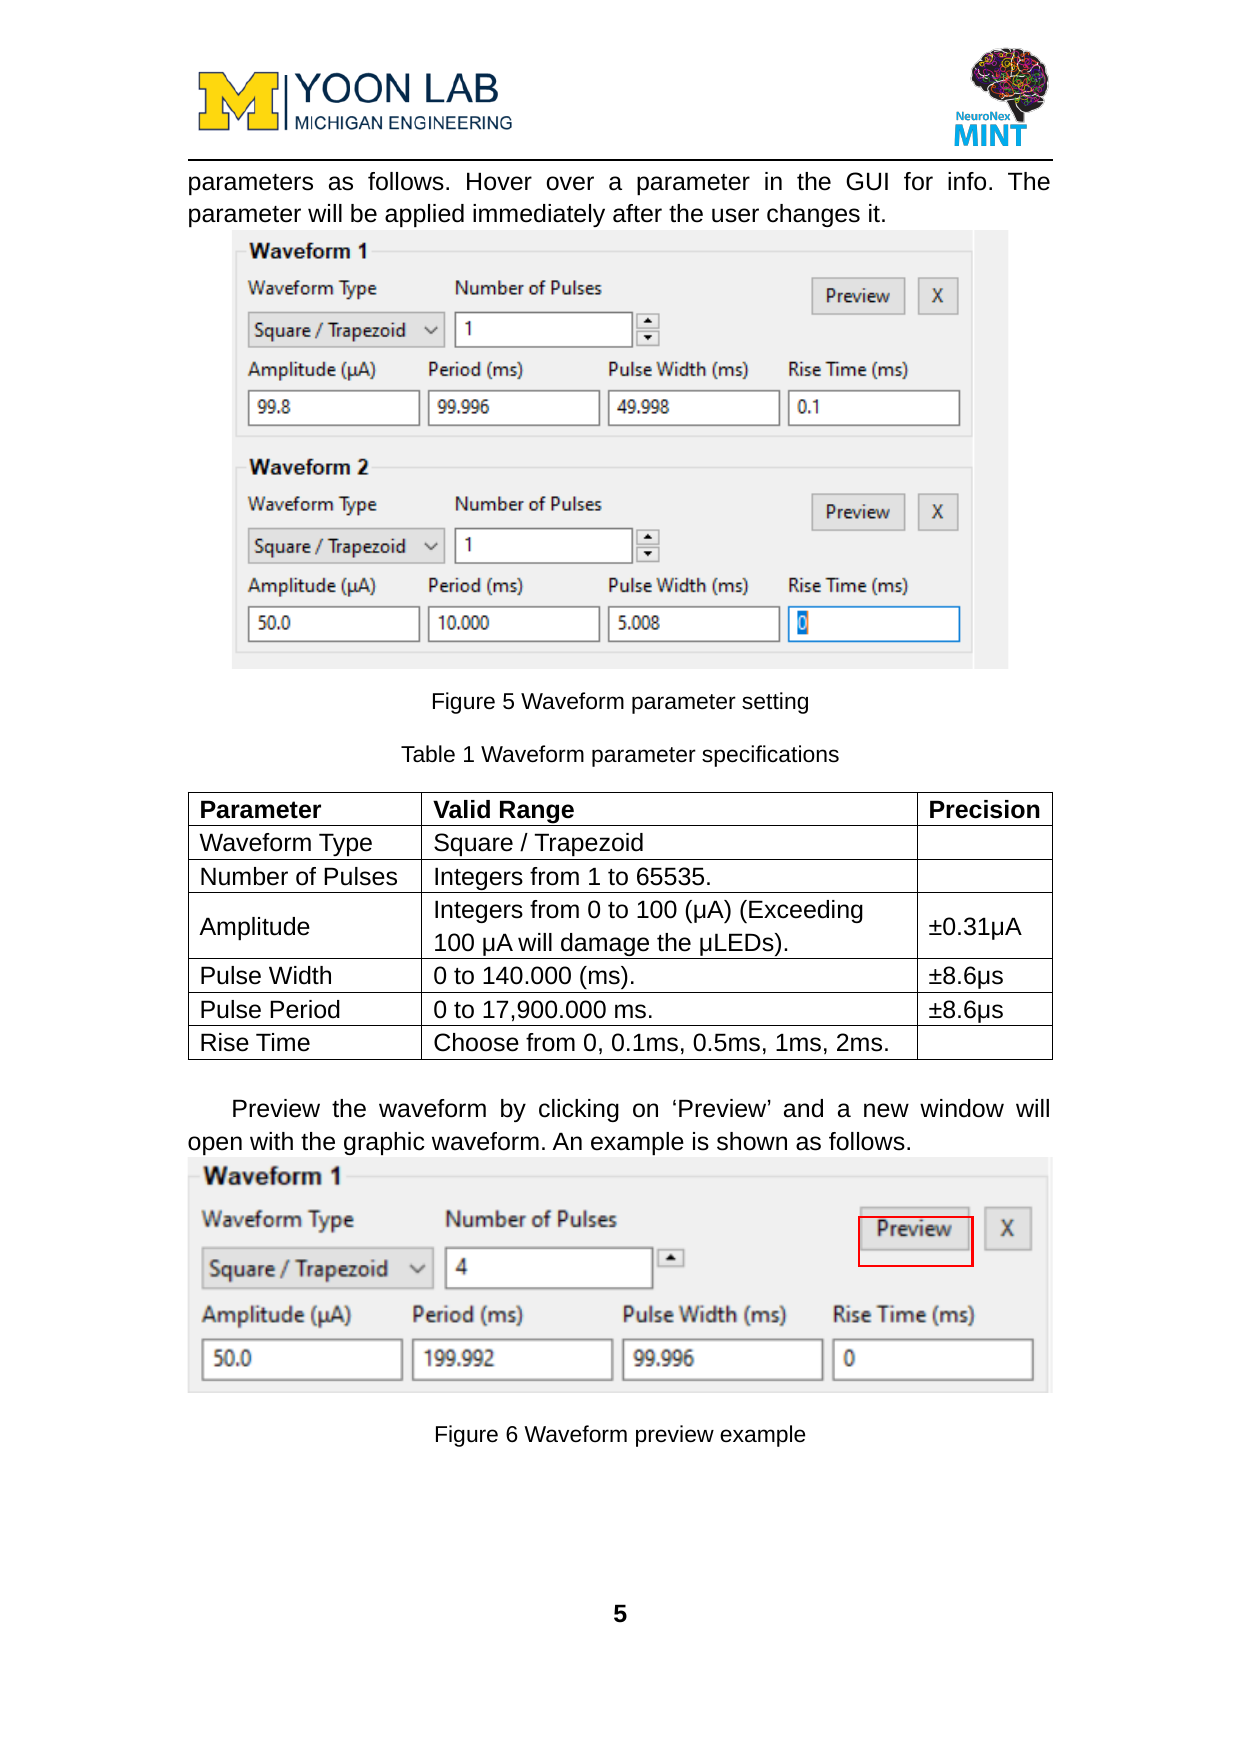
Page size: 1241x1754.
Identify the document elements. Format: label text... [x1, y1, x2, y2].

table_cell Amplitude [189, 893, 421, 958]
text Preview the waveform by clicking on ‘Preview’ and a new window will open with the graphic waveform. An example is shown as follows. [187, 1092, 1053, 1157]
table_cell Rise Time [189, 1026, 421, 1059]
table_cell Pulse Width [189, 959, 421, 992]
table_cell Choose from 0, 0.1ms, 0.5ms, 1ms, 2ms. [422, 1026, 917, 1059]
text Table 1 Waveform parameter specifications [187, 738, 1053, 771]
table_header Precision [918, 793, 1052, 825]
table_cell Pulse Period [189, 993, 421, 1025]
table_header Valid Range [422, 793, 917, 825]
table_cell Number of Pulses [189, 860, 421, 892]
table_cell Waveform Type [189, 826, 421, 859]
table_cell 0 to 140.000 (ms). [422, 959, 917, 992]
picture [946, 44, 1053, 151]
table_cell ±8.6μs [918, 993, 1052, 1025]
table_header Parameter [189, 793, 421, 825]
picture [187, 1157, 1053, 1393]
table_cell Square / Trapezoid [422, 826, 917, 859]
table_cell Integers from 0 to 100 (μA) (Exceeding 100 μA will damage the μLEDs). [422, 893, 917, 958]
text Figure 6 Waveform preview example [187, 1417, 1053, 1450]
table_cell [918, 860, 1052, 892]
table_cell [918, 826, 1052, 859]
picture [231, 230, 1009, 669]
table_cell [918, 1026, 1052, 1059]
table_cell Integers from 1 to 65535. [422, 860, 917, 892]
table_cell 0 to 17,900.000 ms. [422, 993, 917, 1025]
picture [198, 62, 516, 141]
table_cell ±8.6μs [918, 959, 1052, 992]
text Figure 5 Waveform parameter setting [187, 685, 1053, 717]
table_cell ±0.31μA [918, 893, 1052, 958]
